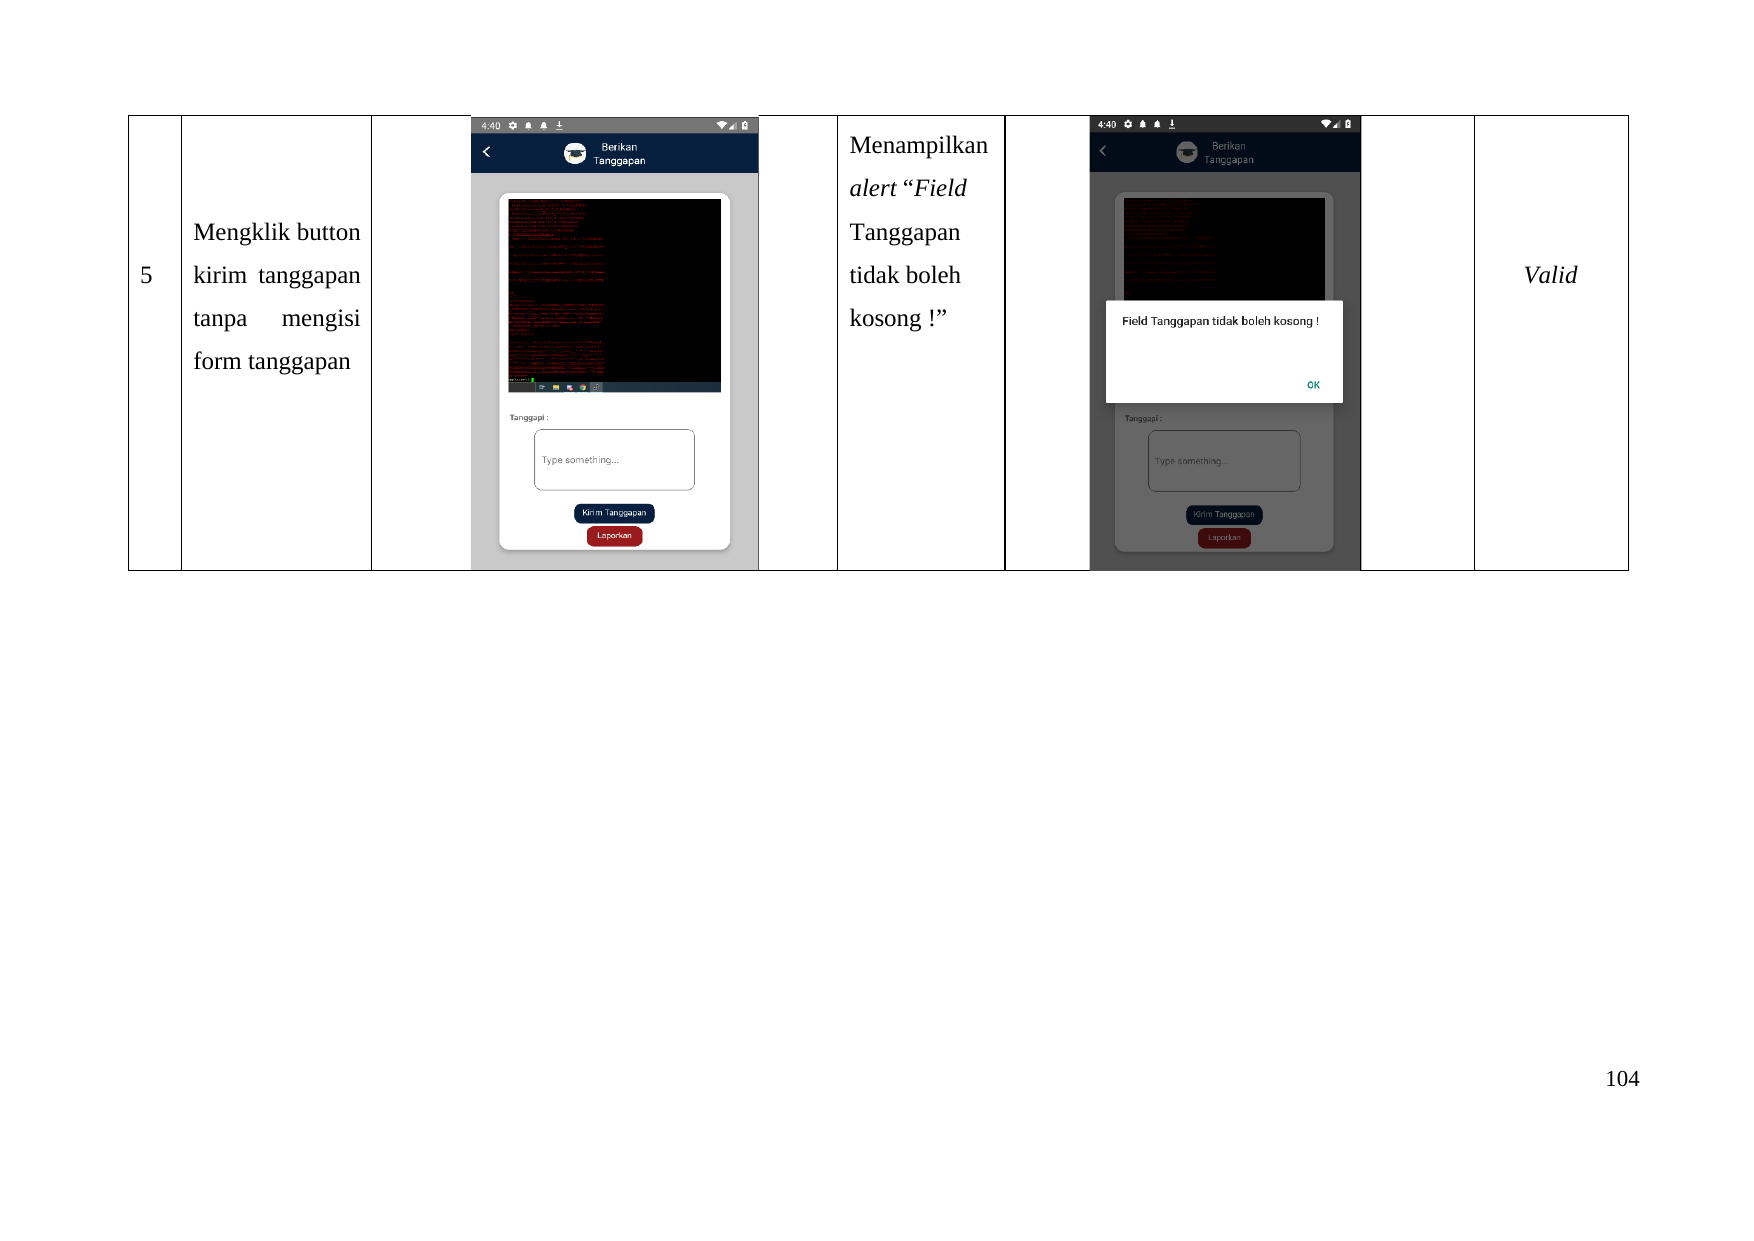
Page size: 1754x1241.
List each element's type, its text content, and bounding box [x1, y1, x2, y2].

table_cell 5 [129, 116, 181, 570]
picture [1089, 115, 1362, 571]
table_cell [372, 116, 471, 570]
table_cell [1362, 116, 1474, 570]
picture [471, 115, 759, 571]
table_cell Menampilkan alert “Field Tanggapan tidak boleh kosong !” [838, 116, 1004, 570]
table_cell [759, 116, 837, 570]
table_cell [1006, 116, 1089, 570]
table_cell Valid [1475, 116, 1628, 570]
table_cell Mengklik button kirim tanggapan tanpa mengisi form tanggapan [182, 116, 371, 570]
